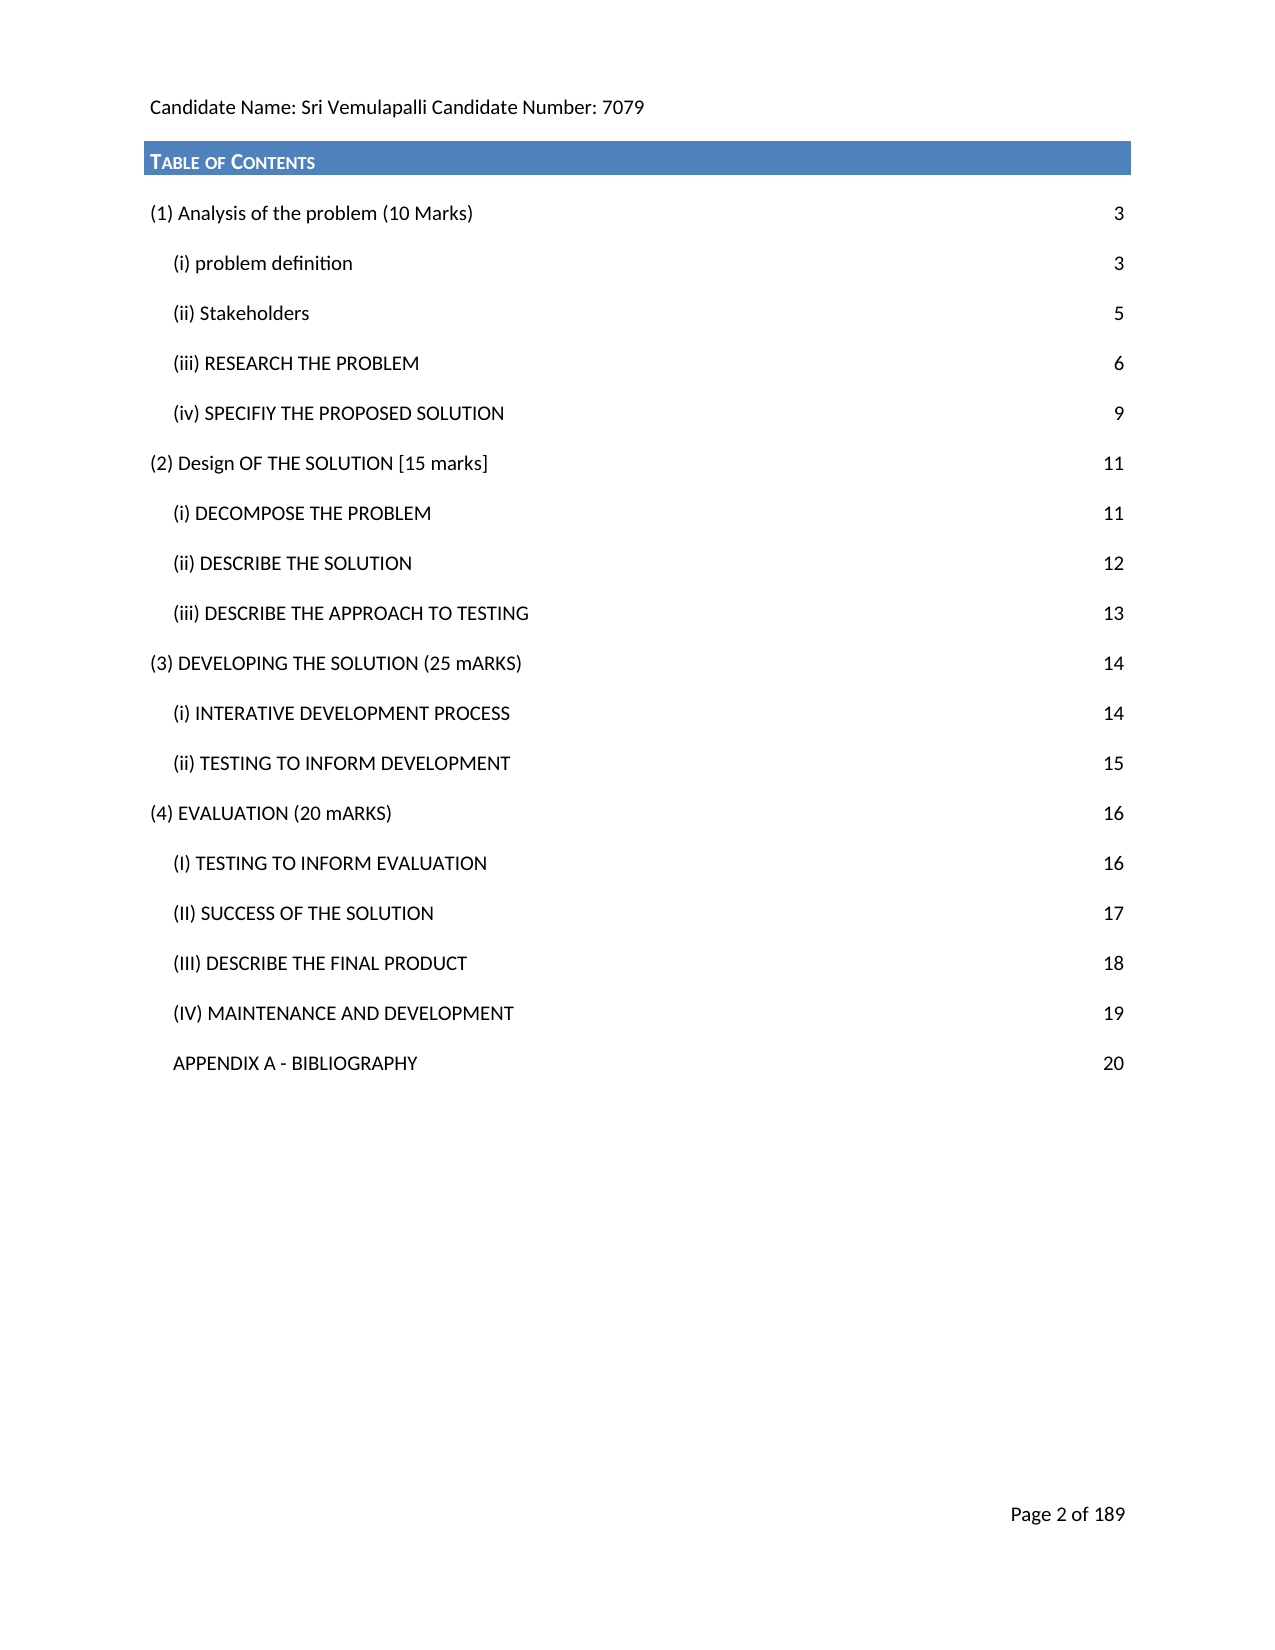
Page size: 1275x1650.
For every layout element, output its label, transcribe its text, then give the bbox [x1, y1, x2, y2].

text Table of Contents [150, 147, 1125, 175]
